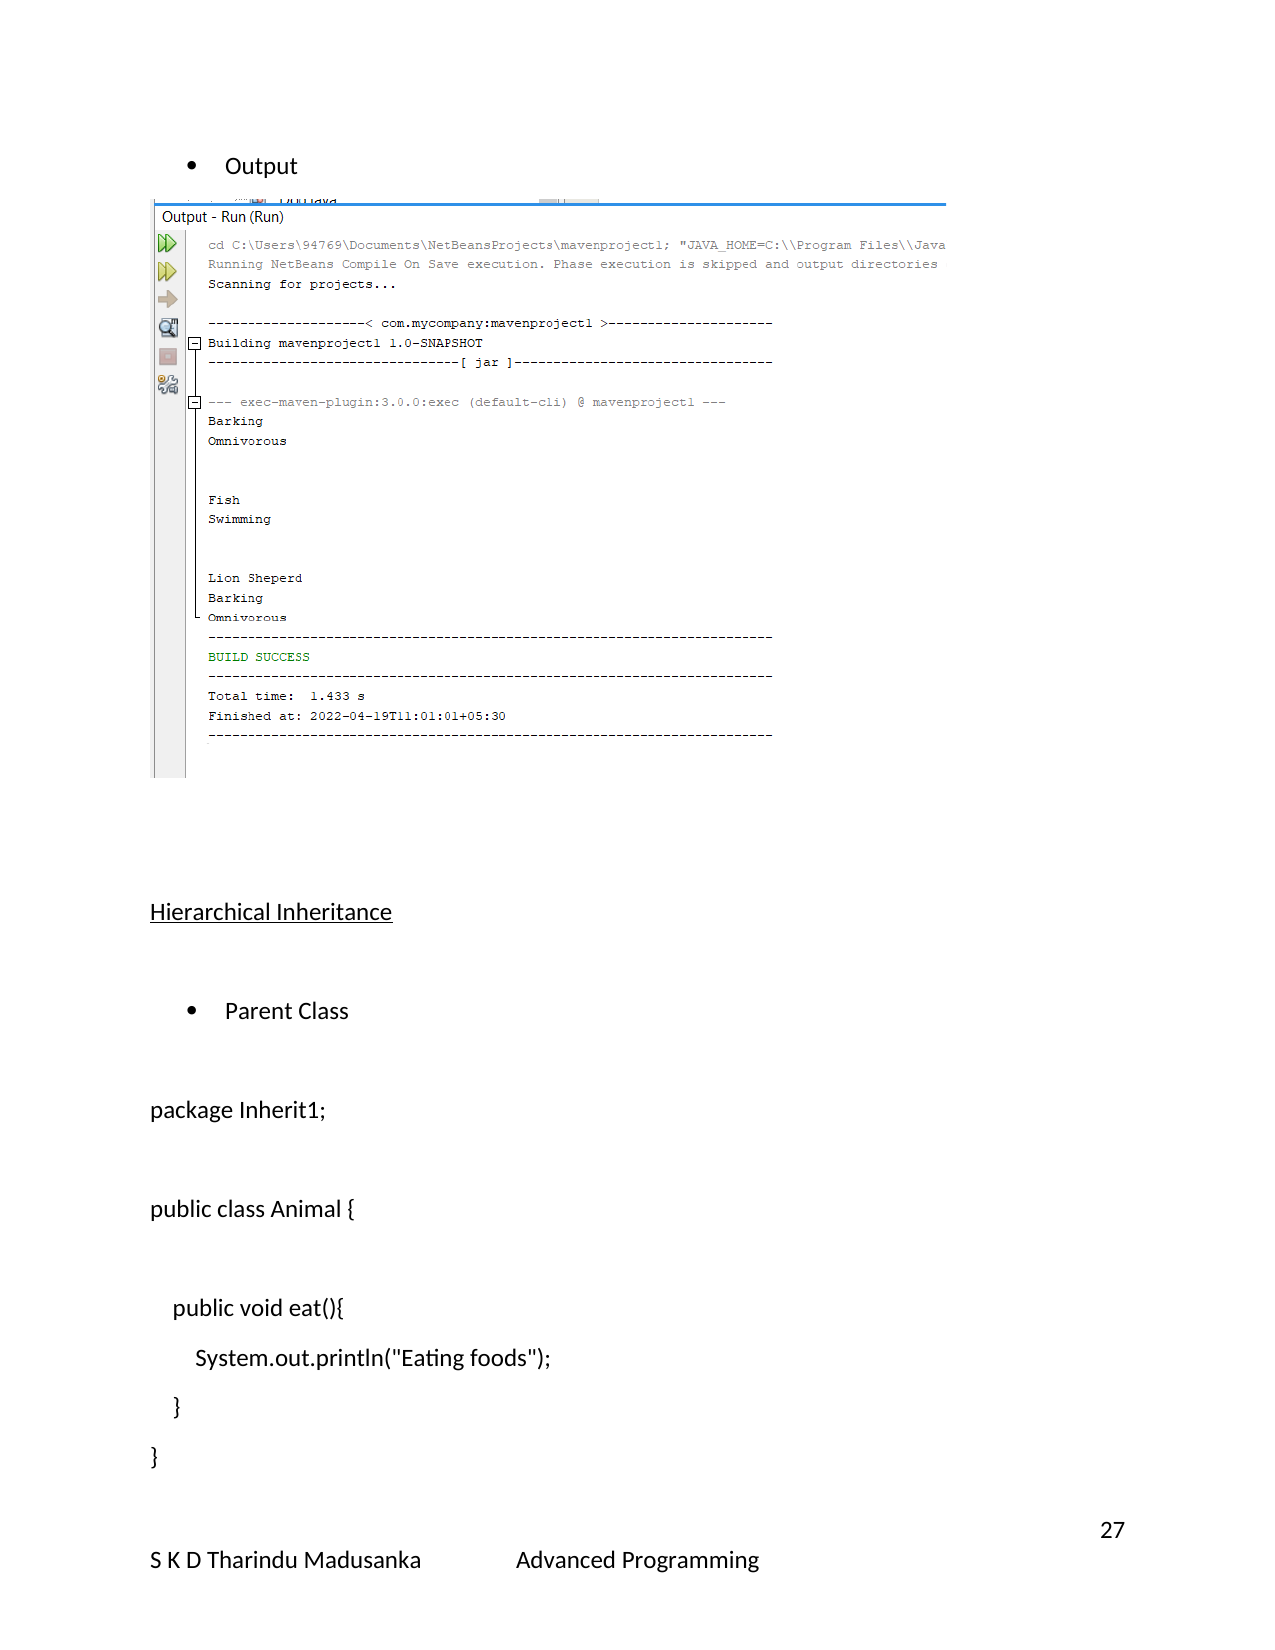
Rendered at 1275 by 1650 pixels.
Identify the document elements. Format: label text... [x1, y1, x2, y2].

picture [150, 199, 947, 778]
text public class Animal { [150, 1193, 1125, 1224]
list Parent Class [187, 995, 1125, 1025]
text } [150, 1441, 1125, 1472]
text public void eat(){ [150, 1292, 1125, 1323]
text package Inherit1; [150, 1094, 1125, 1124]
list Output [187, 150, 1125, 181]
text Hierarchical Inheritance [150, 896, 1125, 926]
text System.out.println("Eating foods"); [150, 1342, 1125, 1372]
text } [150, 1391, 1125, 1422]
